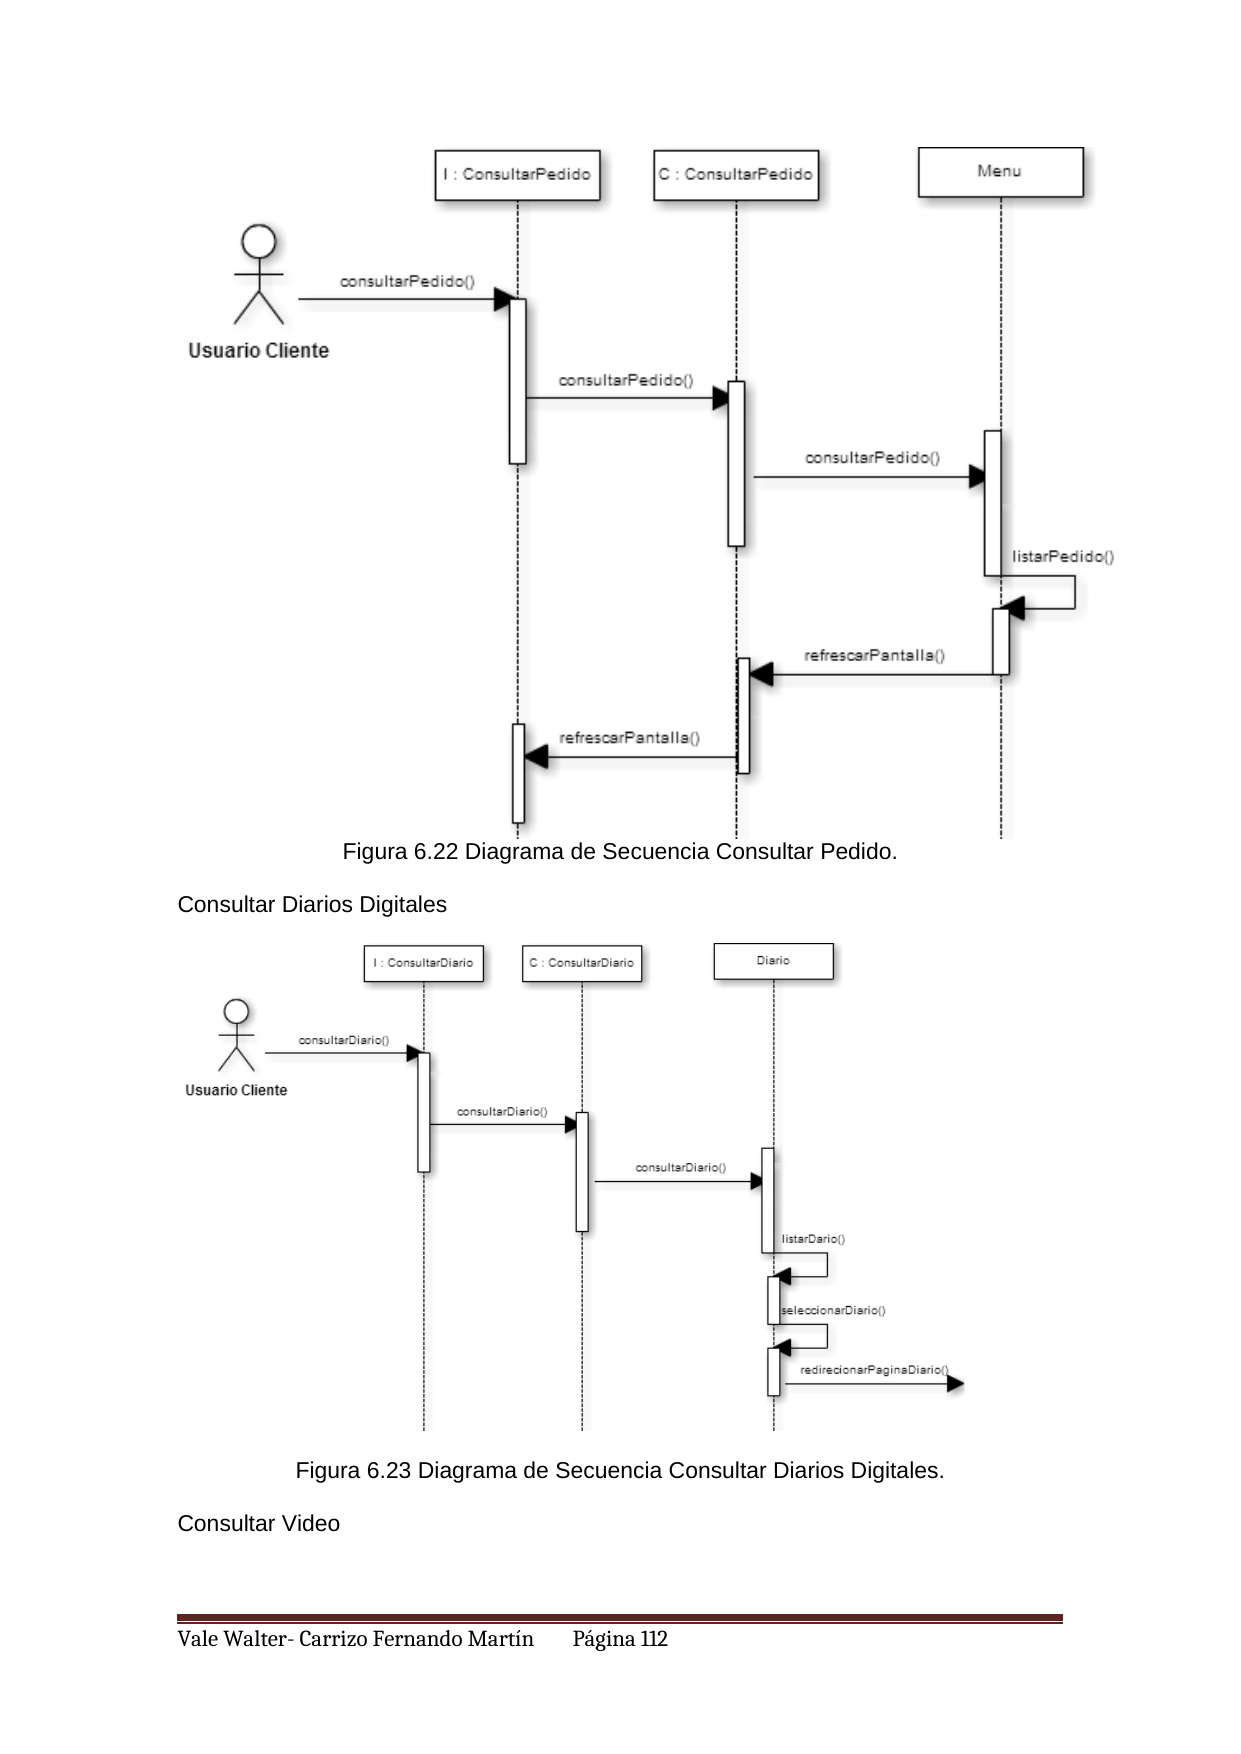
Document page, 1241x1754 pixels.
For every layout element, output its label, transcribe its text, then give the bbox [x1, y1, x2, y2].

text Figura 6.22 Diagrama de Secuencia Consultar Pedido. [177, 839, 1063, 864]
text Consultar Video [177, 1510, 1063, 1536]
text Consultar Diarios Digitales [177, 891, 1063, 917]
picture [177, 943, 965, 1431]
text Figura 6.23 Diagrama de Secuencia Consultar Diarios Digitales. [177, 1457, 1063, 1484]
picture [177, 147, 1165, 839]
